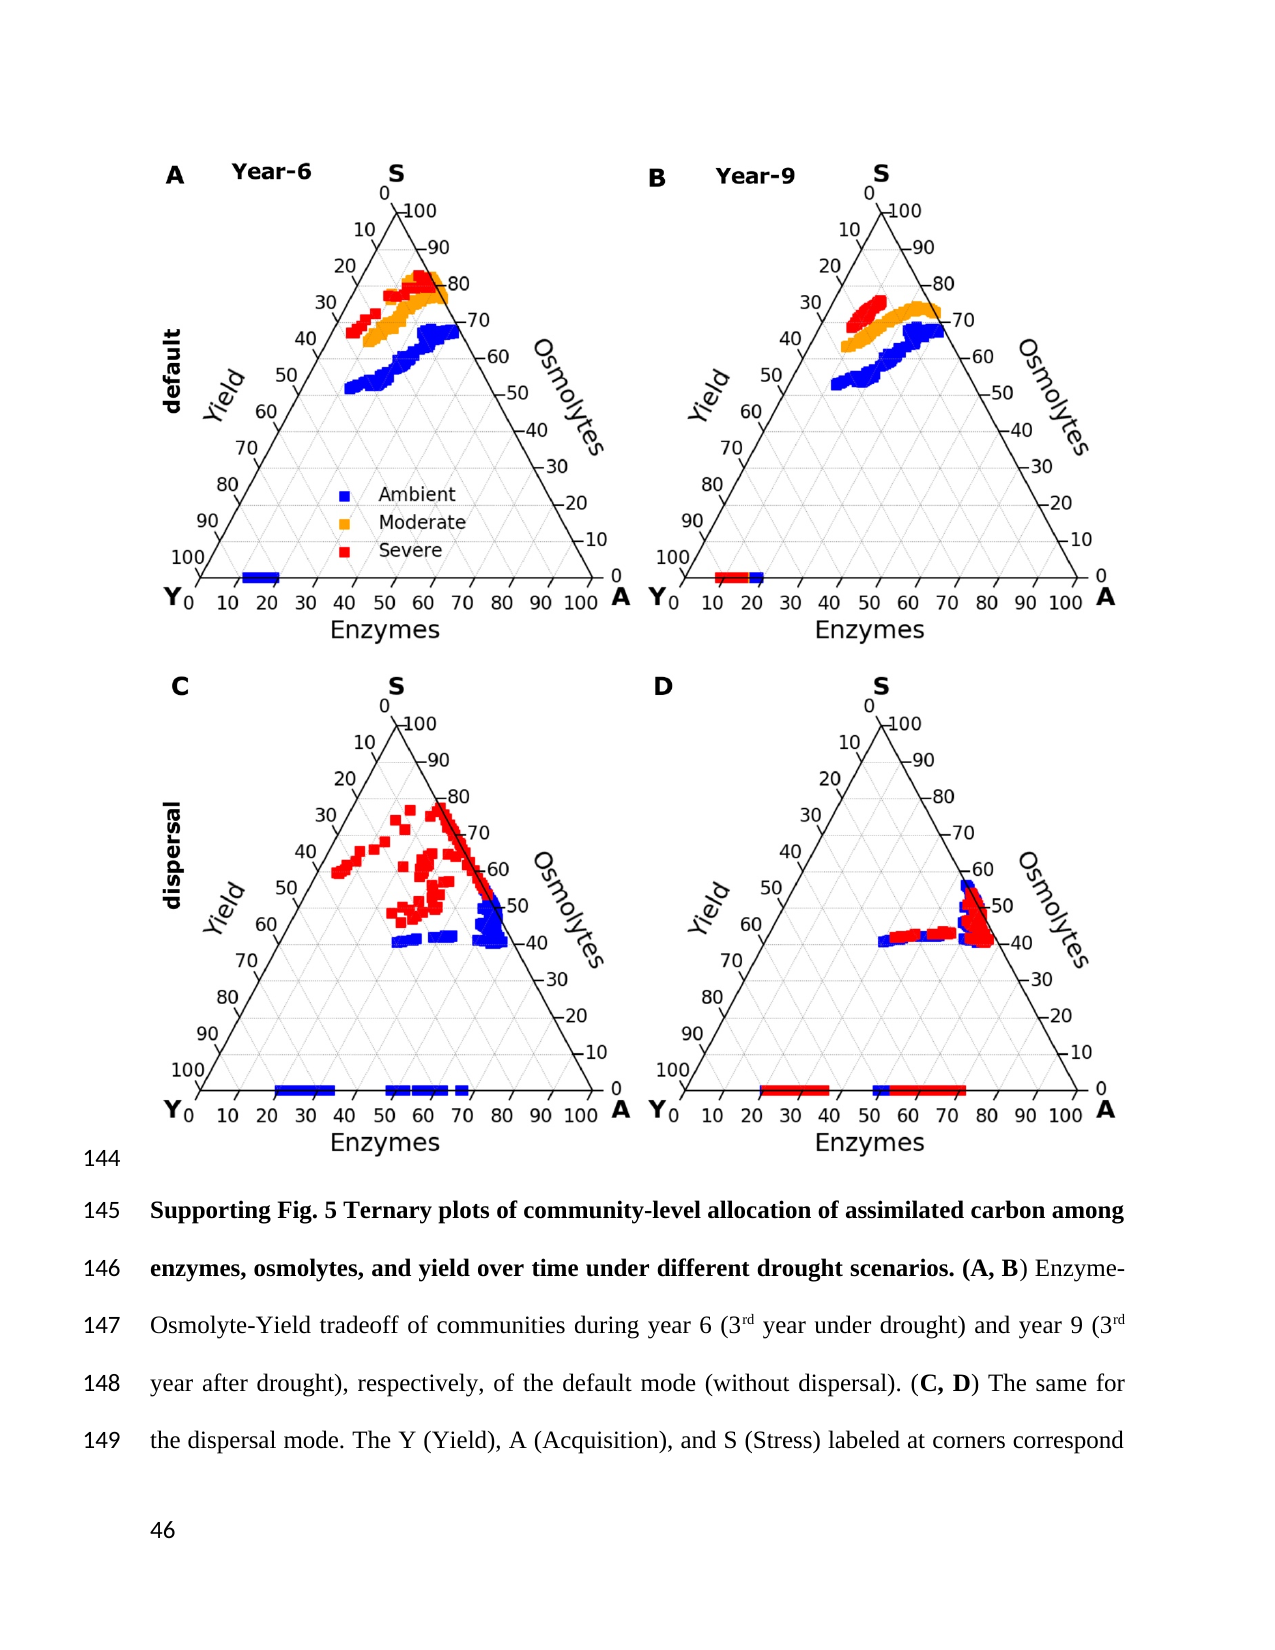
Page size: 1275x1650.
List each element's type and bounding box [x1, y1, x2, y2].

picture [150, 150, 1125, 1167]
text [150, 1196, 1125, 1454]
